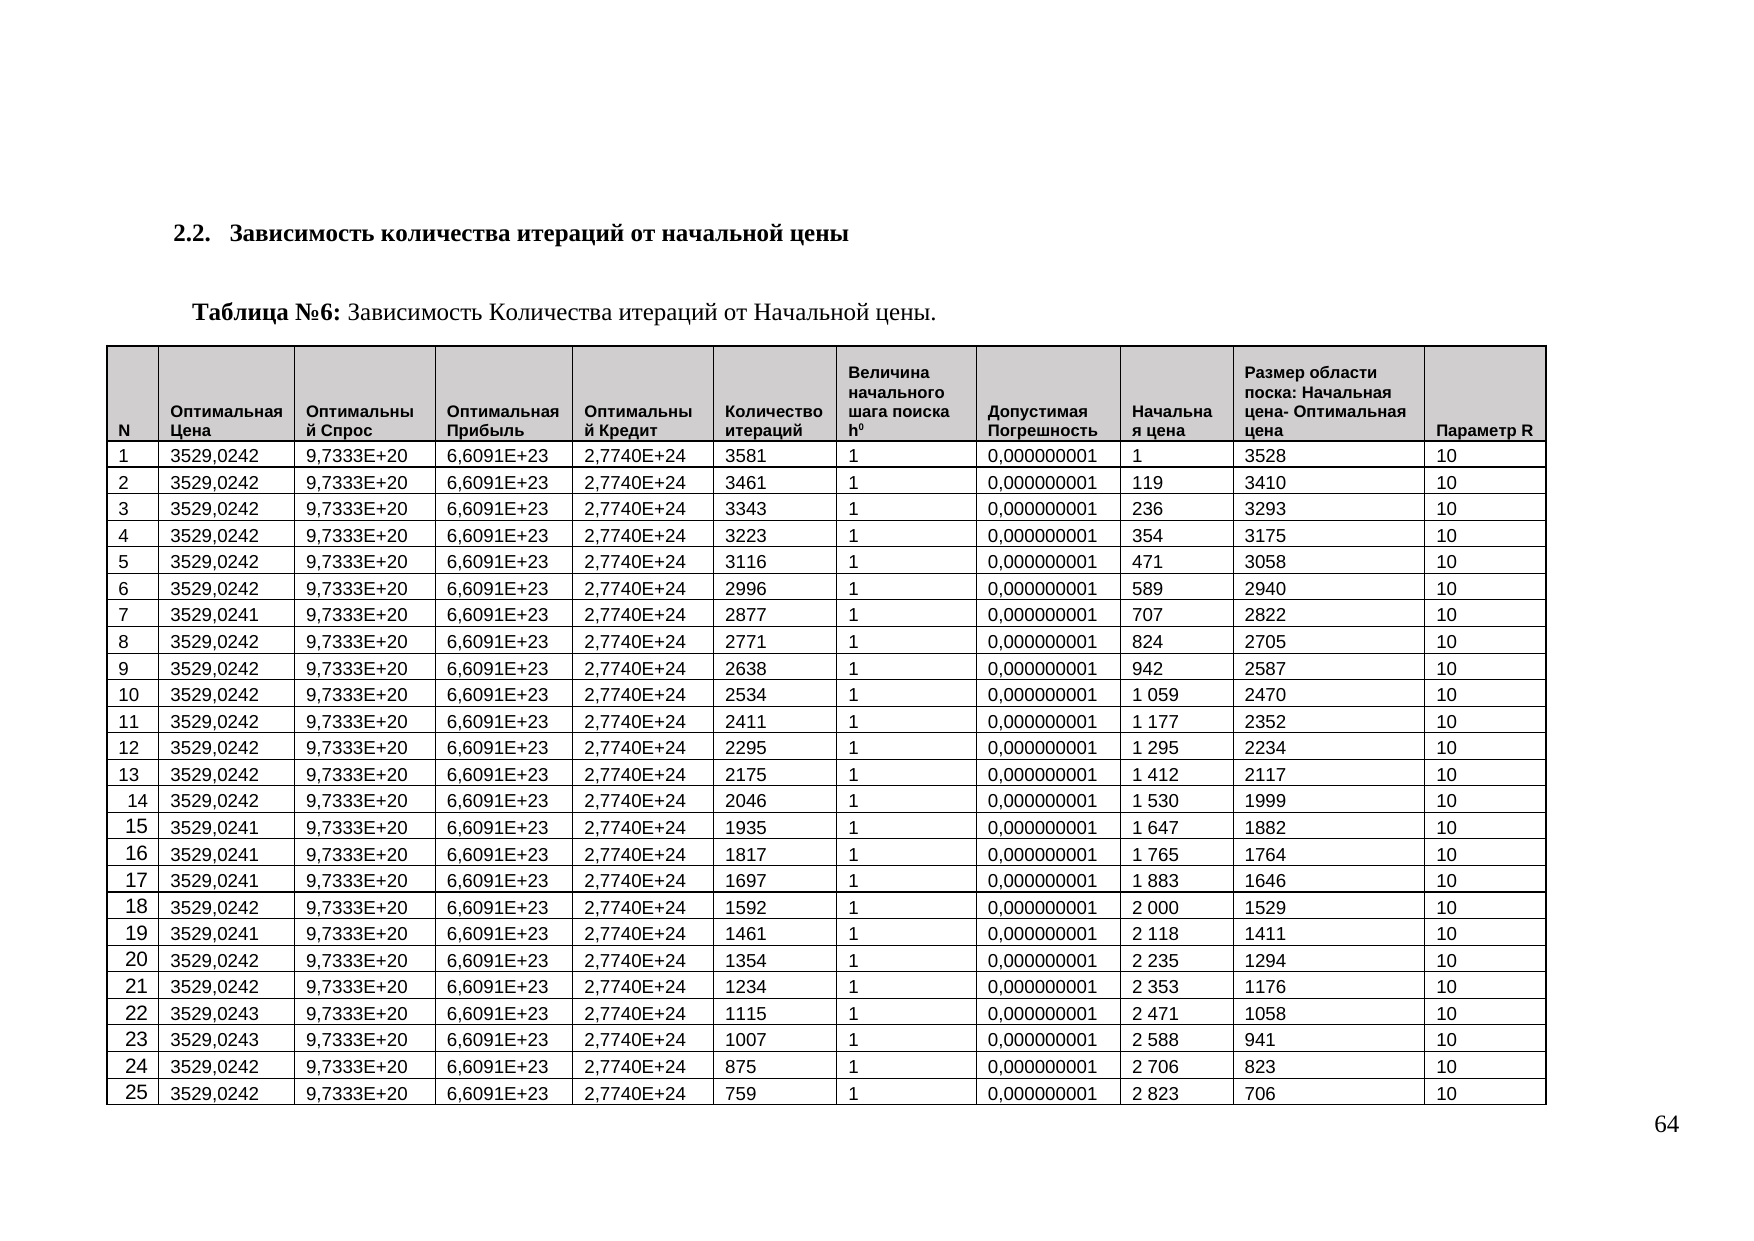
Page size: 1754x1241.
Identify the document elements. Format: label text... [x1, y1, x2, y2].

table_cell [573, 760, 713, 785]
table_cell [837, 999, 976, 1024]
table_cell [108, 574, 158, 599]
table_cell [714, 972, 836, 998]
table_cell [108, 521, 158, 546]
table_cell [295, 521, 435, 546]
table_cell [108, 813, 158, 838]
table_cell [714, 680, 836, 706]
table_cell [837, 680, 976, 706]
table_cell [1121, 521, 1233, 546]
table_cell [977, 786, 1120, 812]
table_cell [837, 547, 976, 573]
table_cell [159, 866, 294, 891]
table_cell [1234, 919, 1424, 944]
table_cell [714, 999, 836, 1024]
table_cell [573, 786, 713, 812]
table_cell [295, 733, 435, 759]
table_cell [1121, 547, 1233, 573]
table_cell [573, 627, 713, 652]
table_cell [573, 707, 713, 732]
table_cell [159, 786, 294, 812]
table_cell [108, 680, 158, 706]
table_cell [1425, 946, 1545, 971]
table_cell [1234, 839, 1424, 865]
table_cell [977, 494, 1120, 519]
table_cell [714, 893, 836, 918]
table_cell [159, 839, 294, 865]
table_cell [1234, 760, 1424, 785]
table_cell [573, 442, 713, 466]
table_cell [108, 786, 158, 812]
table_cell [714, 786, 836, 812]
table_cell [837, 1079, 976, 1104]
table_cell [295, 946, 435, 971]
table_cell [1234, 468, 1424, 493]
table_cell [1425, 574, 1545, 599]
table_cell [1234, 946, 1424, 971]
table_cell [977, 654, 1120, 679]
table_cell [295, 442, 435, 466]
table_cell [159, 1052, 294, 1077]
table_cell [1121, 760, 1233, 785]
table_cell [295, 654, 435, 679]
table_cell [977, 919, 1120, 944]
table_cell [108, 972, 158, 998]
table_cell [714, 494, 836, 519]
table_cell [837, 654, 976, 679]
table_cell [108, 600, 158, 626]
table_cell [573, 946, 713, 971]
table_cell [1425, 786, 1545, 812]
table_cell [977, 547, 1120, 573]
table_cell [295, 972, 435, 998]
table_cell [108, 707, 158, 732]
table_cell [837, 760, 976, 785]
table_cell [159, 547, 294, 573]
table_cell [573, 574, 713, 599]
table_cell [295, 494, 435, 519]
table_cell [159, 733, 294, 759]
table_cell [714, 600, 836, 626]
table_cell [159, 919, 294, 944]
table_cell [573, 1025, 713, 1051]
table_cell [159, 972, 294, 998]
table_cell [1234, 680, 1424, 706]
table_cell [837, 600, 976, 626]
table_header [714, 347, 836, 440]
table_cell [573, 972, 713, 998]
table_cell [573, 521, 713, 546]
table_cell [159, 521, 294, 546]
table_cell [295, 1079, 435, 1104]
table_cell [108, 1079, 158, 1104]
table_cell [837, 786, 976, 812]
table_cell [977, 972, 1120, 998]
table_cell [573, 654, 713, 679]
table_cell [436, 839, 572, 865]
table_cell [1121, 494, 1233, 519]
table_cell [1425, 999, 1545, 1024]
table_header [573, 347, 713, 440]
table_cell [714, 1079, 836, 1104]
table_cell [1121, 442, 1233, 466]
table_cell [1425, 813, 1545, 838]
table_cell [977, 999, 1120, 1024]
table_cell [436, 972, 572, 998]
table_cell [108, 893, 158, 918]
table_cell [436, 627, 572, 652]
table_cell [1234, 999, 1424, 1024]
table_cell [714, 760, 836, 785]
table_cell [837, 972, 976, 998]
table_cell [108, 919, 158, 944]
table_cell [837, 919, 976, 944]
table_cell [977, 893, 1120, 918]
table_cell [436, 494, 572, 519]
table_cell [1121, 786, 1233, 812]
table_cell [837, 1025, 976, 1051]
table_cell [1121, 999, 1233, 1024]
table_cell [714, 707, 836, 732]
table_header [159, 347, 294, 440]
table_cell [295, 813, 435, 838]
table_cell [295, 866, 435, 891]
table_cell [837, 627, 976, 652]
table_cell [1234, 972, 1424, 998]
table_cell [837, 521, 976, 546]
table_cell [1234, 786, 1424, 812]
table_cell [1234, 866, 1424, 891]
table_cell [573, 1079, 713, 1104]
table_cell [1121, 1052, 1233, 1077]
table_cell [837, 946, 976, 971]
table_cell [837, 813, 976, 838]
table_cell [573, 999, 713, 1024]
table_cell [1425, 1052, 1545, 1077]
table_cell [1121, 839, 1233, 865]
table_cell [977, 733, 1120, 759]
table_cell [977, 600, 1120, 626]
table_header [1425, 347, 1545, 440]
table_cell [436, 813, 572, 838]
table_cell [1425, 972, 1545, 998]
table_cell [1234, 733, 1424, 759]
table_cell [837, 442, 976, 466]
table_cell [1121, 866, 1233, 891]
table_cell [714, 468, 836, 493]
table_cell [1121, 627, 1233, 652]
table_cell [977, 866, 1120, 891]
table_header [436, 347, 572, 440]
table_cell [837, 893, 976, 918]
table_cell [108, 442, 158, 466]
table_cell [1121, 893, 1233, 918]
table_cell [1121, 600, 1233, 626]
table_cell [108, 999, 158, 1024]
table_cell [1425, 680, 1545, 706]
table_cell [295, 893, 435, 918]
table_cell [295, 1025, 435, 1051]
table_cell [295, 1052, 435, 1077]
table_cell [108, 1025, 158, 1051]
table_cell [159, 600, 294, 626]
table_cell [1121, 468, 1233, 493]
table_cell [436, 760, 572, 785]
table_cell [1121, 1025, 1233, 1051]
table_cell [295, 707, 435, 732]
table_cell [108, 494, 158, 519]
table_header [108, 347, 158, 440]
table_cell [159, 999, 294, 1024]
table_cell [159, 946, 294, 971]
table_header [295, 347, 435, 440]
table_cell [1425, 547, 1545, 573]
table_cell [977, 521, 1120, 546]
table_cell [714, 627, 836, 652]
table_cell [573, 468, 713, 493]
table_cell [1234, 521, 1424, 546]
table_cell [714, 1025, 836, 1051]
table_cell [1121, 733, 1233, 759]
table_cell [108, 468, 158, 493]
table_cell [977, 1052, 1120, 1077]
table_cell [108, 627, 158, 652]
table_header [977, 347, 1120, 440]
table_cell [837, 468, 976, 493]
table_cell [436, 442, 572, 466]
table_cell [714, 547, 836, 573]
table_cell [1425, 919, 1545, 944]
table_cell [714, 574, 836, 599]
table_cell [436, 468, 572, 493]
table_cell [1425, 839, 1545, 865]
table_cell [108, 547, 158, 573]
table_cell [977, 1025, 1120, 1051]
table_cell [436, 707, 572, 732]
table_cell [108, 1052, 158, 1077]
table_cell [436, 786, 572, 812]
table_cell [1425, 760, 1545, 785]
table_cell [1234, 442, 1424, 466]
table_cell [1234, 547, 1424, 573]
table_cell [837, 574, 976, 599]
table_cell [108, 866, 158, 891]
subtitle Зависимость количества итераций от начальной цены [192, 218, 1679, 247]
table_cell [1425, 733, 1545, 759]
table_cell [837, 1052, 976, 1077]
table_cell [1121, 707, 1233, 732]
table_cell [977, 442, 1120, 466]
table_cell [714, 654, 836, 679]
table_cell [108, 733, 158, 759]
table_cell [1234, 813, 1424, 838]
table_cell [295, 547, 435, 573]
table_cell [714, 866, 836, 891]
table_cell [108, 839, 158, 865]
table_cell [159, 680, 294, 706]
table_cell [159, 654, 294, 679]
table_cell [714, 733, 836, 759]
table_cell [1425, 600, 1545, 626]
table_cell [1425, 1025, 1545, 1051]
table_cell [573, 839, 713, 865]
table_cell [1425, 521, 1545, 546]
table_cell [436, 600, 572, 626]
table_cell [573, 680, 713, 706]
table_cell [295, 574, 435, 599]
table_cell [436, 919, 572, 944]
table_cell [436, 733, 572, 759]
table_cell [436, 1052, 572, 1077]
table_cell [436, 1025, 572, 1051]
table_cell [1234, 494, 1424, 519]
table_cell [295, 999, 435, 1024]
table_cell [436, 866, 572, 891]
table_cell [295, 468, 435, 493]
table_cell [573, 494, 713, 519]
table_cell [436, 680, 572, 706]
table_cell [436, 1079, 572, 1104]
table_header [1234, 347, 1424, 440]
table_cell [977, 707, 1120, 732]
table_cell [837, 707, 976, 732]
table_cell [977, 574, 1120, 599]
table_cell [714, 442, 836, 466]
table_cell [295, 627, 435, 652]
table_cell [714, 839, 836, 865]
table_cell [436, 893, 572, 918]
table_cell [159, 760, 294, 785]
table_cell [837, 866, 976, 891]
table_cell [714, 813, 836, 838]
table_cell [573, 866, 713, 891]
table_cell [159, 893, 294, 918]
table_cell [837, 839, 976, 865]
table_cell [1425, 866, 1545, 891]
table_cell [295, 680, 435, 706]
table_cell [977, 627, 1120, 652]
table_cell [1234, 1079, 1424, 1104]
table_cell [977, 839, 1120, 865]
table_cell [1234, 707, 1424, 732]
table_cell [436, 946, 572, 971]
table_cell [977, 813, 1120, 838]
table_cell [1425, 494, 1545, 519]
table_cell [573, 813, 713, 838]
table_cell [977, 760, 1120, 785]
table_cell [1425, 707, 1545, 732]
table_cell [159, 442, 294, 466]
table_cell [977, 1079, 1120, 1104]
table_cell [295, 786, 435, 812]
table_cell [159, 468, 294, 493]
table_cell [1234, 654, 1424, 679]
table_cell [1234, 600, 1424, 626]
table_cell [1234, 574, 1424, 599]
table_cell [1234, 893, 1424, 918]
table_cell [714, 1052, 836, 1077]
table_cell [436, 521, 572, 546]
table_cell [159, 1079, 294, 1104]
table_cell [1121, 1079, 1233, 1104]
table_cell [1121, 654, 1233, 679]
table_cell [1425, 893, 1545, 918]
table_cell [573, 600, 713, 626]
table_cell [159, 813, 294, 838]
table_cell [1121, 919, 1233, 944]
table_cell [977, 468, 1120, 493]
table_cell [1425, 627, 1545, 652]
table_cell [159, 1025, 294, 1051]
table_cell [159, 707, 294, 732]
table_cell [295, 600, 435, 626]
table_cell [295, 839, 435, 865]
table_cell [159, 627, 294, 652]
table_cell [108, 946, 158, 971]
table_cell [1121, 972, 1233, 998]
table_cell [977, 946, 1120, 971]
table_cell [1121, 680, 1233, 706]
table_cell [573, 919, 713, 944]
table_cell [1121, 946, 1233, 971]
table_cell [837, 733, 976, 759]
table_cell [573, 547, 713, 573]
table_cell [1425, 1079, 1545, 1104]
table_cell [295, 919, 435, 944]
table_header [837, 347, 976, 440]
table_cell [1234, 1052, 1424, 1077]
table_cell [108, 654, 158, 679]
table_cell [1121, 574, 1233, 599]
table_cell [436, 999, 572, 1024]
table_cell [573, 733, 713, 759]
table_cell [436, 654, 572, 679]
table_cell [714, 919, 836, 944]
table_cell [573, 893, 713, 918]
text Таблица №6: Зависимость Количества итераций от Начальной цены. [118, 297, 1679, 326]
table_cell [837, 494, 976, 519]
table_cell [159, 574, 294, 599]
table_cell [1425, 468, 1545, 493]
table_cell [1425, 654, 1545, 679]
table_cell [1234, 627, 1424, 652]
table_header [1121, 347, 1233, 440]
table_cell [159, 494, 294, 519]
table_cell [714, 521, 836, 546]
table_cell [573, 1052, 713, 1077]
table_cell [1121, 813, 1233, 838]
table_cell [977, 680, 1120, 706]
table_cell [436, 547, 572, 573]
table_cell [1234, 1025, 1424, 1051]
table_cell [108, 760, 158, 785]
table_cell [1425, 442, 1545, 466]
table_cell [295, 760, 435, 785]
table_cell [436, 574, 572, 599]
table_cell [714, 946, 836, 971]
